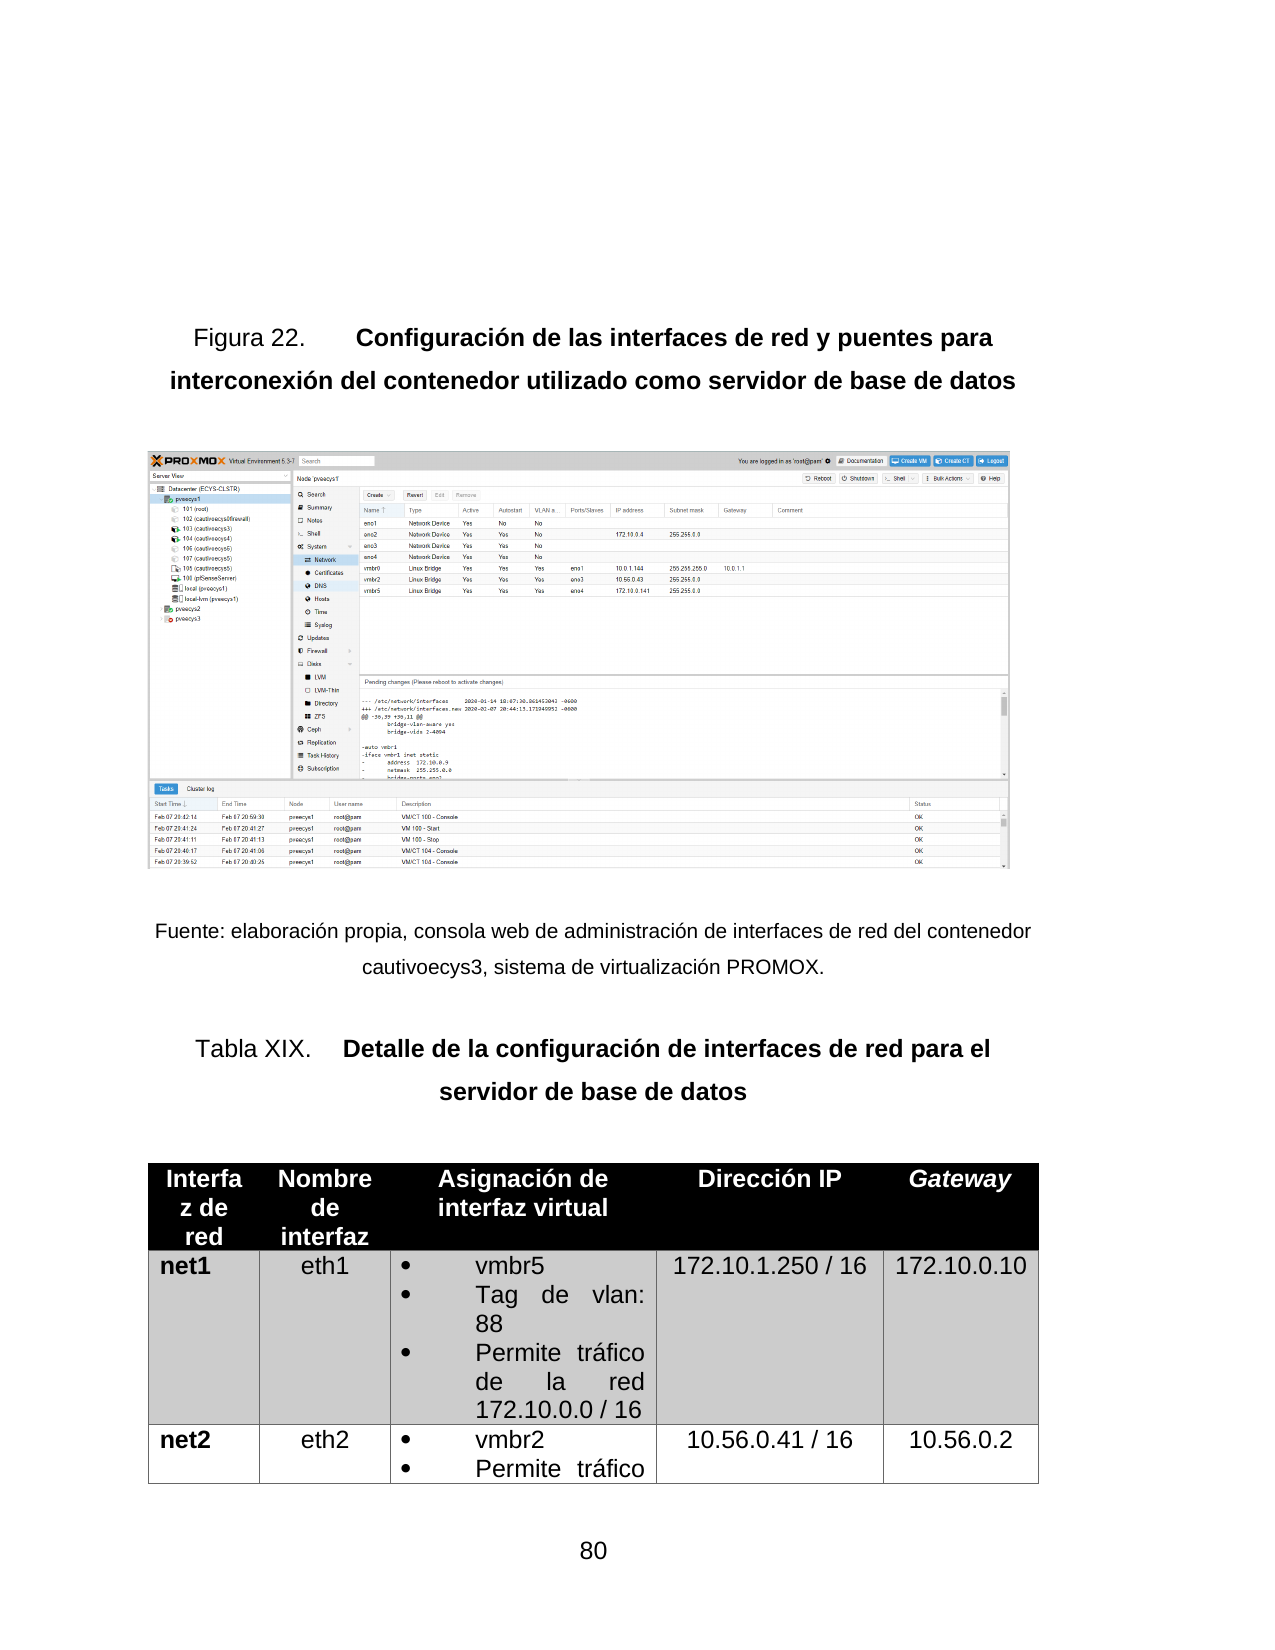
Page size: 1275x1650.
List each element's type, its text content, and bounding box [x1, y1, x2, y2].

table_header Dirección IP [657, 1164, 883, 1250]
table_cell 172.10.0.10 [884, 1251, 1038, 1424]
table_cell 10.56.0.41 / 16 [657, 1425, 883, 1483]
picture [147, 451, 1010, 869]
table_cell eth2 [260, 1425, 390, 1483]
text Detalle de la configuración de interfaces de red para el servidor de base de datos [148, 1033, 1039, 1105]
text Configuración de las interfaces de red y puentes para interconexión del contenedor utilizado como servidor de base de datos [148, 322, 1039, 394]
table_cell net1 [149, 1251, 259, 1424]
table_cell eth1 [260, 1251, 390, 1424]
table_cell vmbr5 Tag de vlan: 88 Permite tráfico de la red 172.10.0.0 / 16 [391, 1251, 656, 1424]
table_header Asignación de interfaz virtual [391, 1164, 656, 1250]
table_header Nombre de interfaz [260, 1164, 390, 1250]
table_cell vmbr2 Permite tráfico de la red 10.56.0.0 / 16 [391, 1425, 656, 1483]
table_cell 10.56.0.2 [884, 1425, 1038, 1483]
table_header Gateway [884, 1164, 1038, 1250]
table_cell net2 [149, 1425, 259, 1483]
table_header Interfaz de red [149, 1164, 259, 1250]
table_cell 172.10.1.250 / 16 [657, 1251, 883, 1424]
text Fuente: elaboración propia, consola web de administración de interfaces de red del contenedor cautivoecys3, sistema de virtualización PROMOX. [148, 918, 1039, 978]
